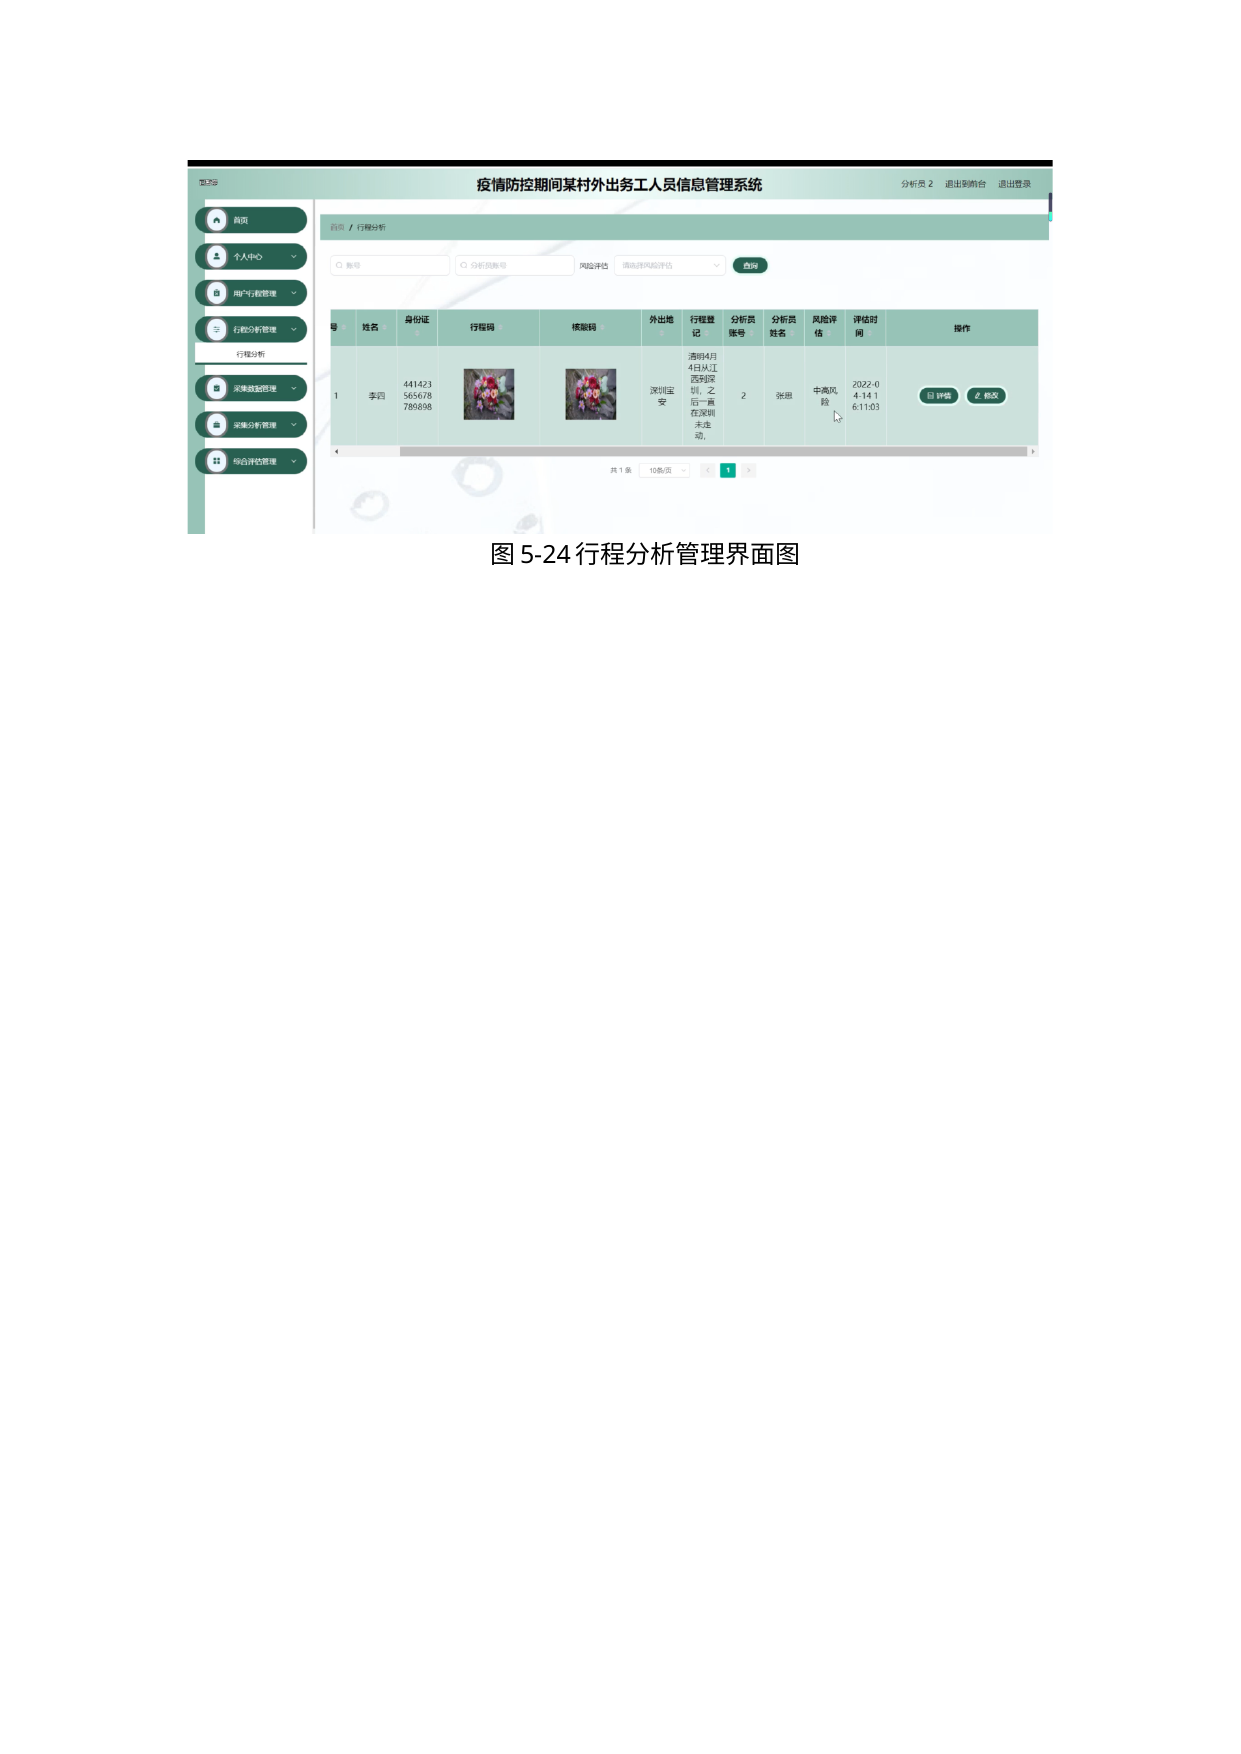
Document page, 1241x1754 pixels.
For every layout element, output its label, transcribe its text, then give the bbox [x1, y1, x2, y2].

picture [187, 160, 1053, 534]
text 图5-24行程分析管理界面图 [118, 534, 1122, 570]
